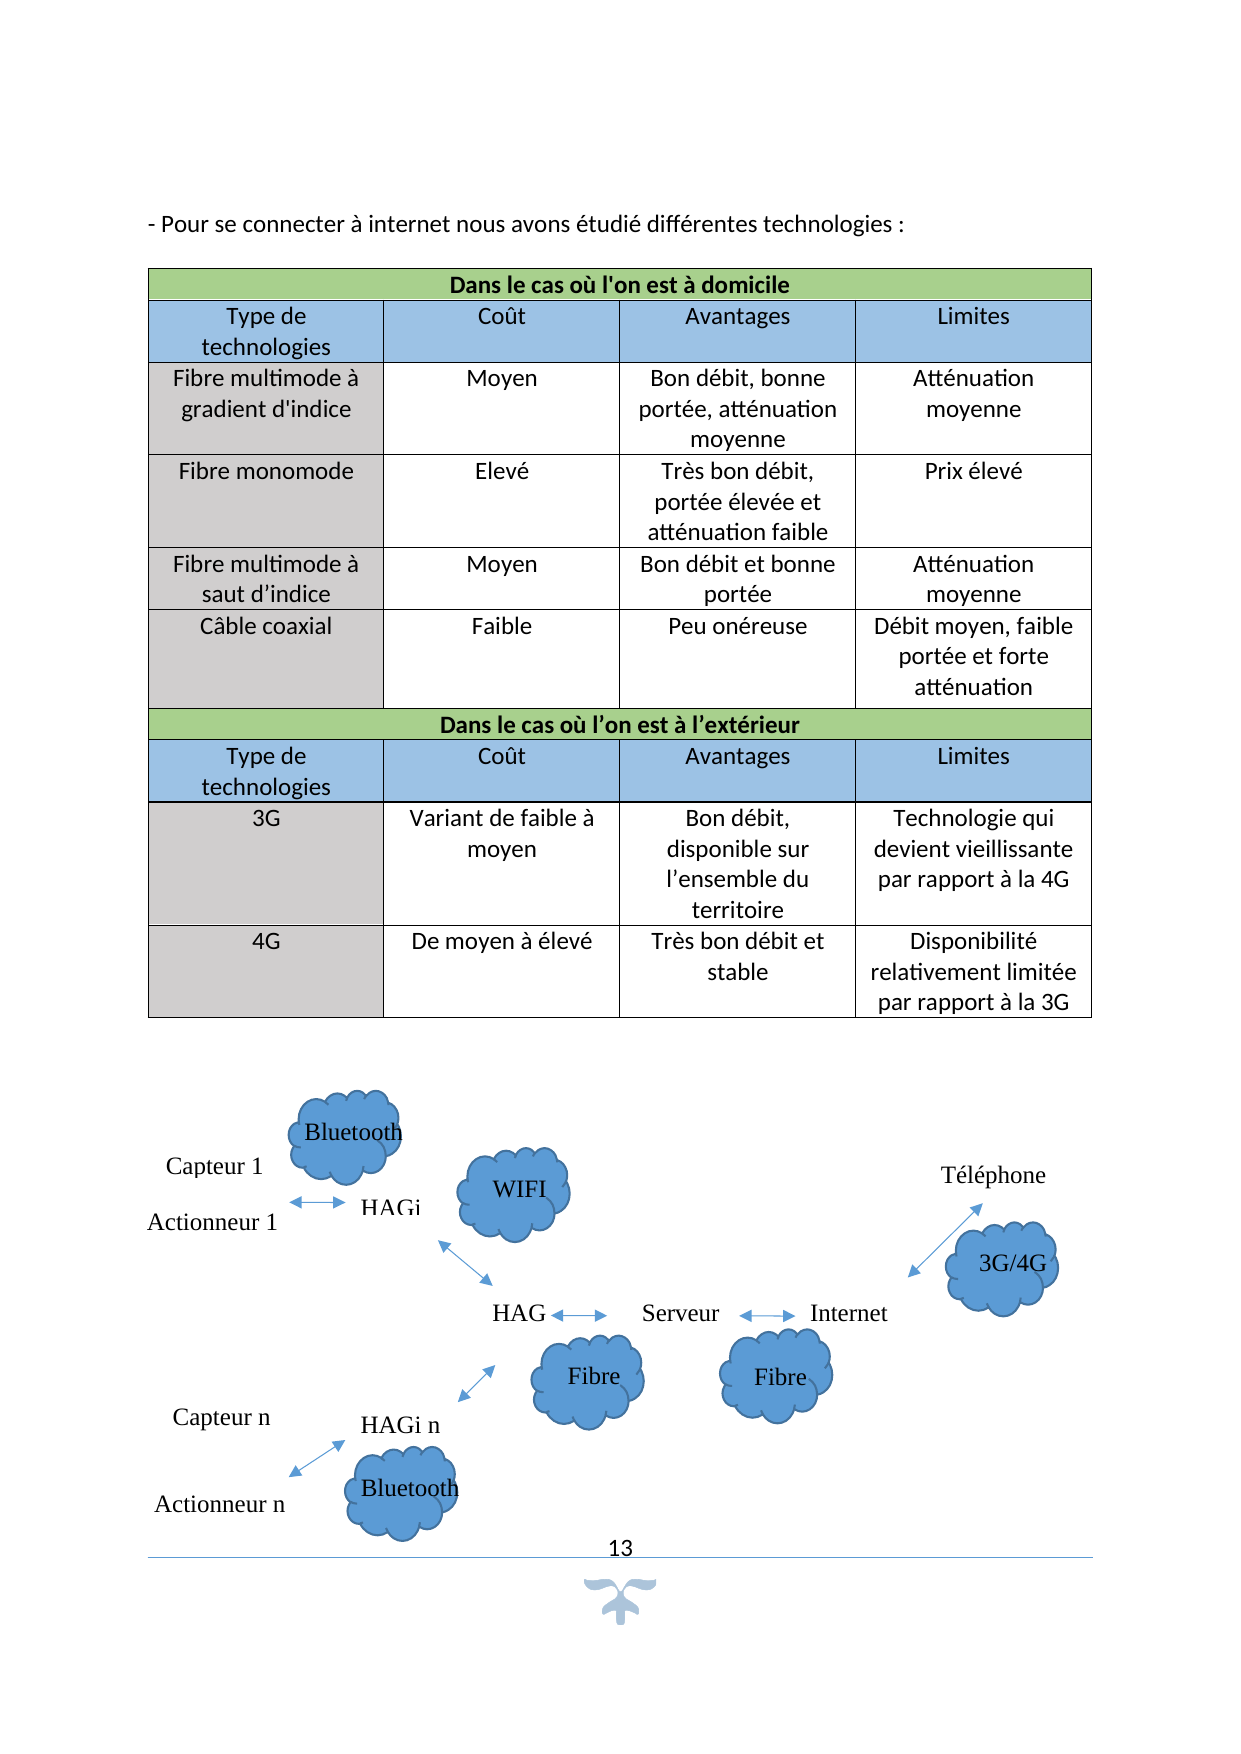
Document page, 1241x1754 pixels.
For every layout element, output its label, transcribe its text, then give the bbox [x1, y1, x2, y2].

table_cell Faible [384, 610, 619, 708]
table_cell Technologie qui devient vieillissante par rapport à la 4G [856, 803, 1091, 924]
table_cell Prix élevé [856, 455, 1091, 547]
table_cell Fibre monomode [149, 455, 383, 547]
table_cell Elevé [384, 455, 619, 547]
table_cell Bon débit, disponible sur l’ensemble du territoire [620, 803, 855, 924]
text - Pour se connecter à internet nous avons étudié différentes technologies : [148, 209, 1093, 239]
table_header Dans le cas où l'on est à domicile [149, 269, 1091, 299]
table_cell 4G [149, 926, 383, 1017]
table_cell Atténuation moyenne [856, 363, 1091, 454]
table_cell Limites [856, 740, 1091, 801]
table_cell 3G [149, 803, 383, 924]
table_cell Avantages [620, 740, 855, 801]
table_cell Variant de faible à moyen [384, 803, 619, 924]
table_cell Coût [384, 301, 619, 362]
table_cell Bon débit, bonne portée, atténuation moyenne [620, 363, 855, 454]
table_cell Coût [384, 740, 619, 801]
table_cell Avantages [620, 301, 855, 362]
table_cell De moyen à élevé [384, 926, 619, 1017]
table_cell Peu onéreuse [620, 610, 855, 708]
table_cell Type de technologies [149, 740, 383, 801]
table_cell Atténuation moyenne [856, 548, 1091, 609]
table_cell Débit moyen, faible portée et forte atténuation [856, 610, 1091, 708]
table_cell Disponibilité relativement limitée par rapport à la 3G [856, 926, 1091, 1017]
table_cell Moyen [384, 548, 619, 609]
table_cell Bon débit et bonne portée [620, 548, 855, 609]
table_cell Dans le cas où l’on est à l’extérieur [149, 709, 1091, 739]
table_cell Fibre multimode à gradient d'indice [149, 363, 383, 454]
table_cell Limites [856, 301, 1091, 362]
table_cell Fibre multimode à saut d’indice [149, 548, 383, 609]
table_cell Câble coaxial [149, 610, 383, 708]
table_cell Type de technologies [149, 301, 383, 362]
table_cell Moyen [384, 363, 619, 454]
table_cell Très bon débit, portée élevée et atténuation faible [620, 455, 855, 547]
table_cell Très bon débit et stable [620, 926, 855, 1017]
